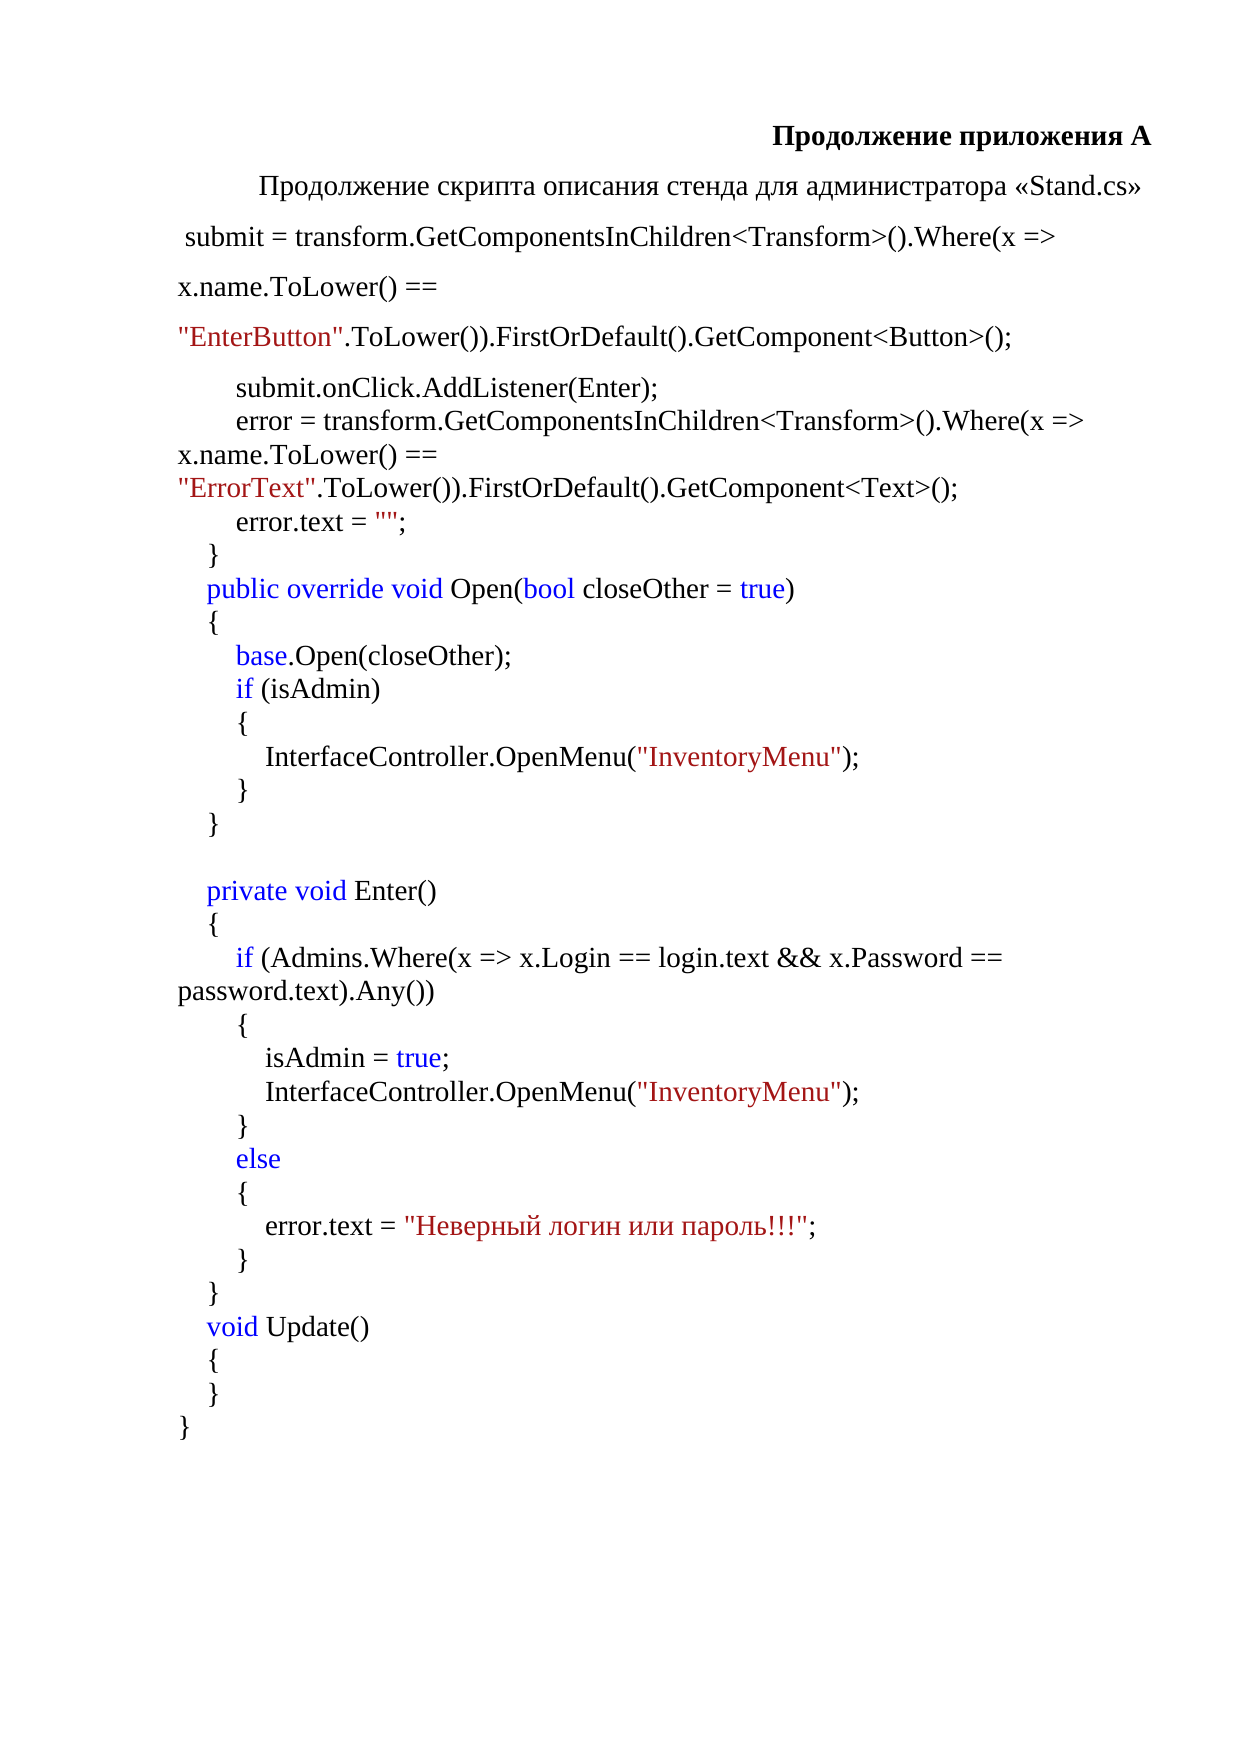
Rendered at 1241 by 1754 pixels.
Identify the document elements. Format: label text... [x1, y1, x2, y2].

text Продолжение скрипта описания стенда для администратора «Stand.cs» [177, 168, 1152, 202]
text InterfaceController.OpenMenu("InventoryMenu"); [177, 1074, 1152, 1108]
text { [177, 1007, 1152, 1041]
text { [177, 1175, 1152, 1208]
text { [177, 1342, 1152, 1376]
text { [177, 906, 1152, 940]
text submit = transform.GetComponentsInChildren<Transform>().Where(x => x.name.ToLower() == "EnterButton".ToLower()).FirstOrDefault().GetComponent<Button>(); [177, 219, 1152, 353]
text } [177, 537, 1152, 571]
text error.text = ""; [177, 504, 1152, 537]
text } [177, 1242, 1152, 1275]
text if (Admins.Where(x => x.Login == login.text && x.Password == password.text).Any()) [177, 940, 1152, 1007]
text isAdmin = true; [177, 1041, 1152, 1074]
text InterfaceController.OpenMenu("InventoryMenu"); [177, 739, 1152, 772]
text } [177, 1108, 1152, 1141]
text error = transform.GetComponentsInChildren<Transform>().Where(x => x.name.ToLower() == "ErrorText".ToLower()).FirstOrDefault().GetComponent<Text>(); [177, 403, 1152, 504]
text { [177, 705, 1152, 739]
text if (isAdmin) [177, 672, 1152, 705]
text } [177, 1376, 1152, 1409]
text } [177, 1275, 1152, 1309]
text } [177, 806, 1152, 839]
text public override void Open(bool closeOther = true) [177, 571, 1152, 604]
text } [177, 772, 1152, 806]
text { [177, 604, 1152, 638]
text private void Enter() [177, 873, 1152, 906]
text submit.onClick.AddListener(Enter); [177, 370, 1152, 403]
text else [177, 1141, 1152, 1175]
text Продолжение приложения А [177, 118, 1152, 152]
text void Update() [177, 1309, 1152, 1342]
text } [177, 1409, 1152, 1443]
text base.Open(closeOther); [177, 638, 1152, 672]
text error.text = "Неверный логин или пароль!!!"; [177, 1208, 1152, 1242]
